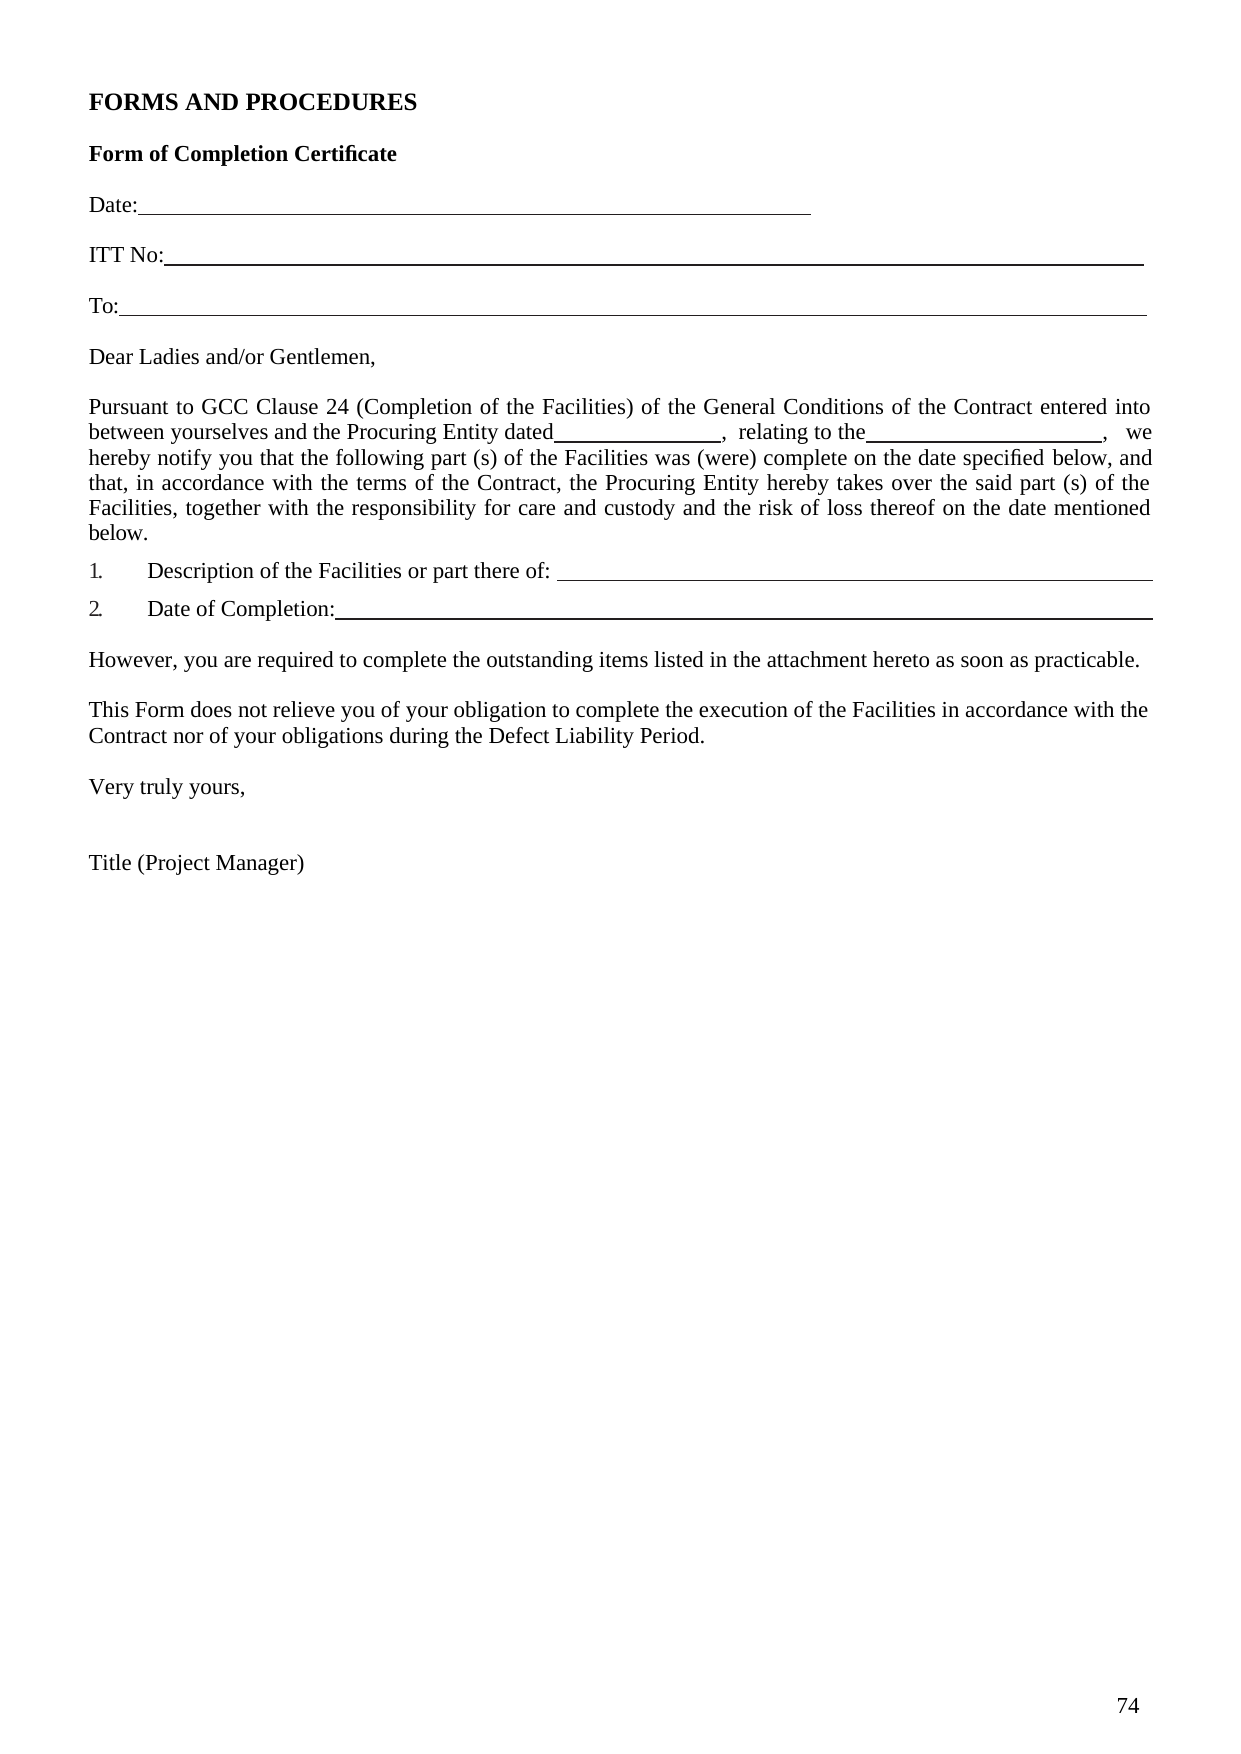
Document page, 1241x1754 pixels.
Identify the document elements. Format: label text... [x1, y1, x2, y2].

text However, you are required to complete the outstanding items listed in the attachment hereto as soon as practicable. [88, 646, 1186, 673]
text ITT No: [88, 242, 1186, 268]
subtitle Form of Completion Certiﬁcate [88, 140, 1186, 166]
text Date: [88, 191, 1186, 217]
list Description of the Facilities or part there of: [88, 557, 1186, 584]
subtitle FORMS AND PROCEDURES [88, 87, 1186, 116]
text Pursuant to GCC Clause 24 (Completion of the Facilities) of the General Conditions of the Contract entered into between yourselves and the Procuring Entity dated , relating to the , we hereby notify you that the following part (s) of the Facilities was (were) complete on the date speciﬁed below, and that, in accordance with the terms of the Contract, the Procuring Entity hereby takes over the said part (s) of the Facilities, together with the responsibility for care and custody and the risk of loss thereof on the date mentioned below. [88, 395, 1152, 545]
text To: [88, 292, 1186, 319]
text Dear Ladies and/or Gentlemen, [88, 343, 1186, 369]
text Title (Project Manager) [88, 849, 1186, 875]
text Very truly yours, [88, 773, 1186, 799]
text This Form does not relieve you of your obligation to complete the execution of the Facilities in accordance with the Contract nor of your obligations during the Defect Liability Period. [88, 698, 1186, 748]
list Date of Completion: [88, 596, 1186, 622]
